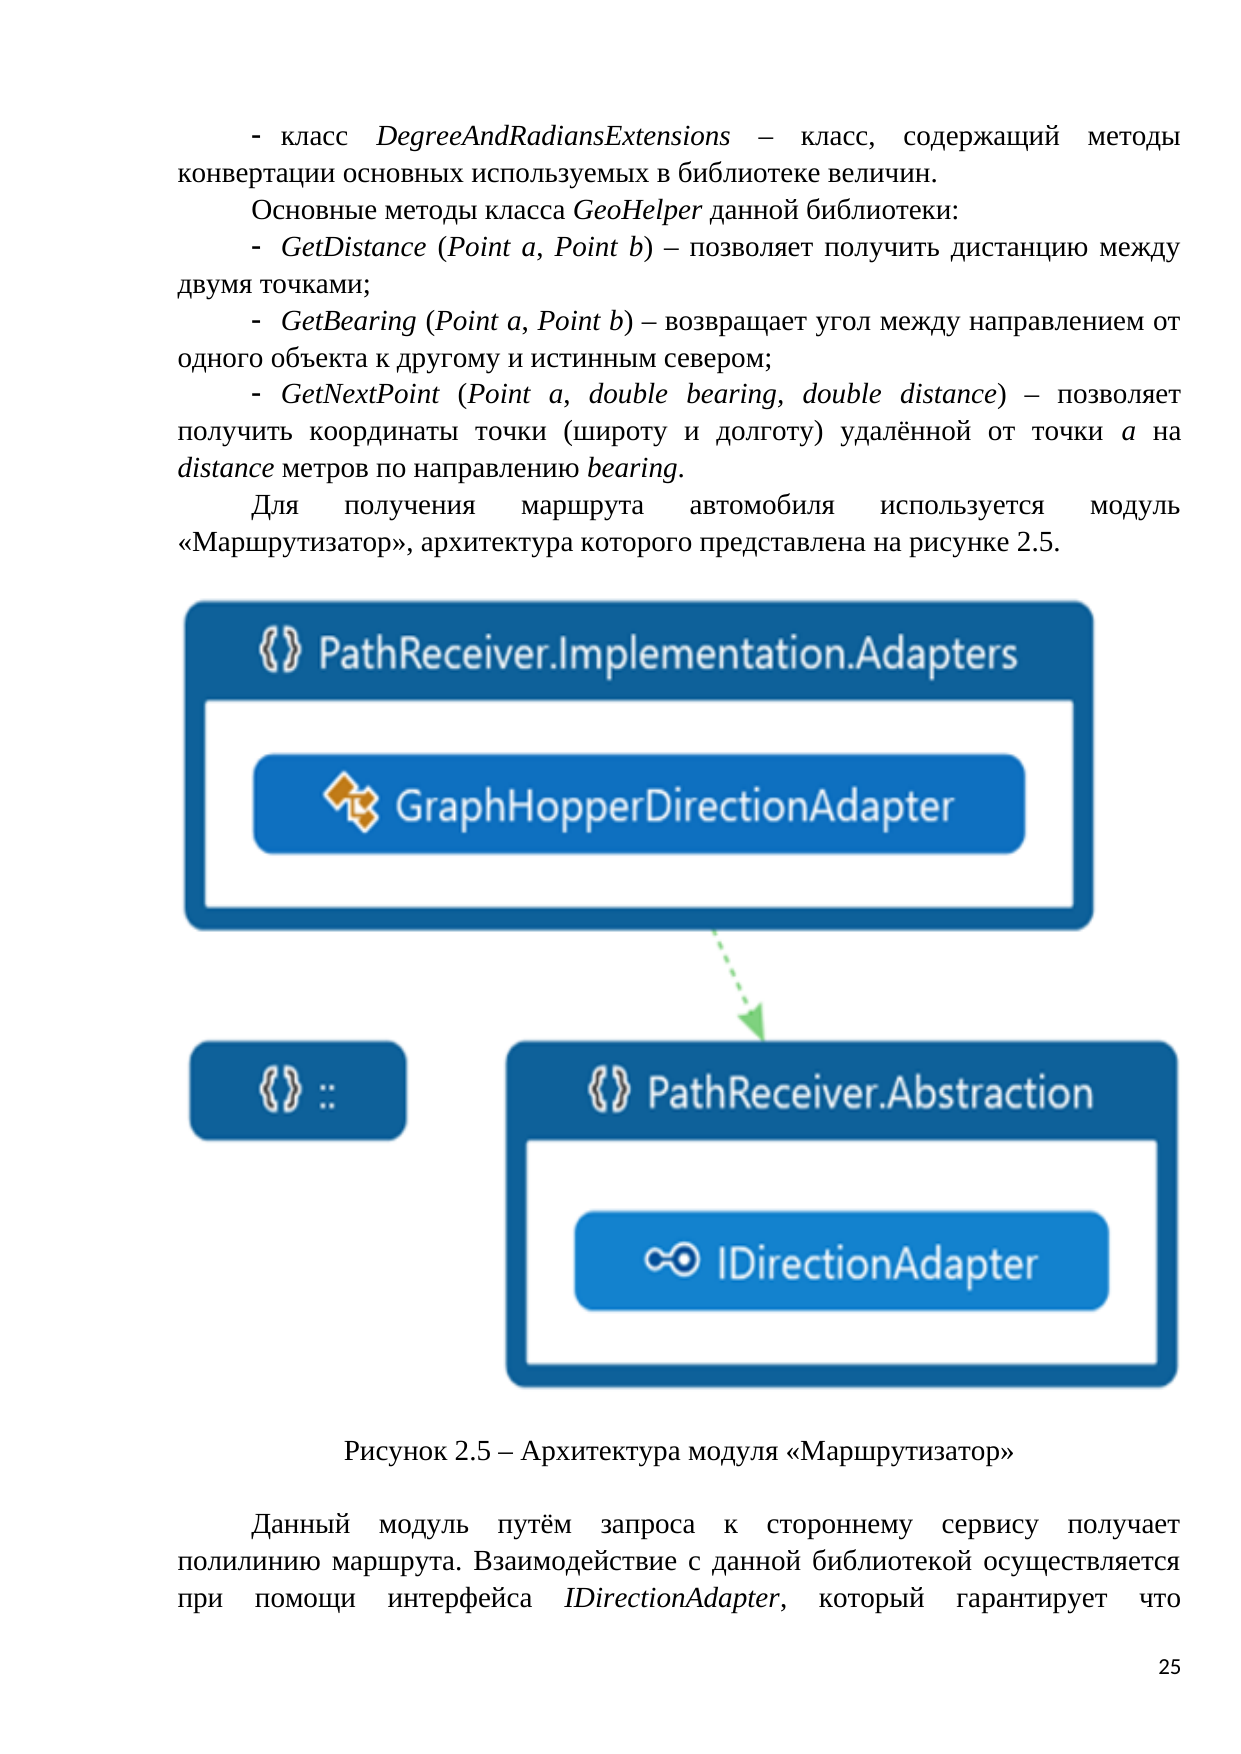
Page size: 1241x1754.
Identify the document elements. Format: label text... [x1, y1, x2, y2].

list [177, 1507, 1181, 1614]
list Основные методы класса GeoHelper данной библиотеки: [251, 192, 1181, 226]
list GetNextPoint (Point a, double bearing, double distance) – позволяет получить координаты точки (широту и долготу) удалённой от точки а на distance метров по направлению bearing. [177, 377, 1181, 484]
list GetBearing (Point a, Point b) – возвращает угол между направлением от одного объекта к другому и истинным севером; [177, 303, 1181, 373]
list GetDistance (Point a, Point b) – позволяет получить дистанцию между двумя точками; [177, 229, 1181, 299]
list Рисунок 2.5 – Архитектура модуля «Маршрутизатор» [177, 1433, 1181, 1466]
list Для получения маршрута автомобиля используется модуль «Маршрутизатор», архитектура которого представлена на рисунке 2.5. [177, 487, 1181, 558]
list класс DegreeAndRadiansExtensions – класс, содержащий методы конвертации основных используемых в библиотеке величин. [177, 118, 1181, 189]
picture [177, 597, 1183, 1394]
